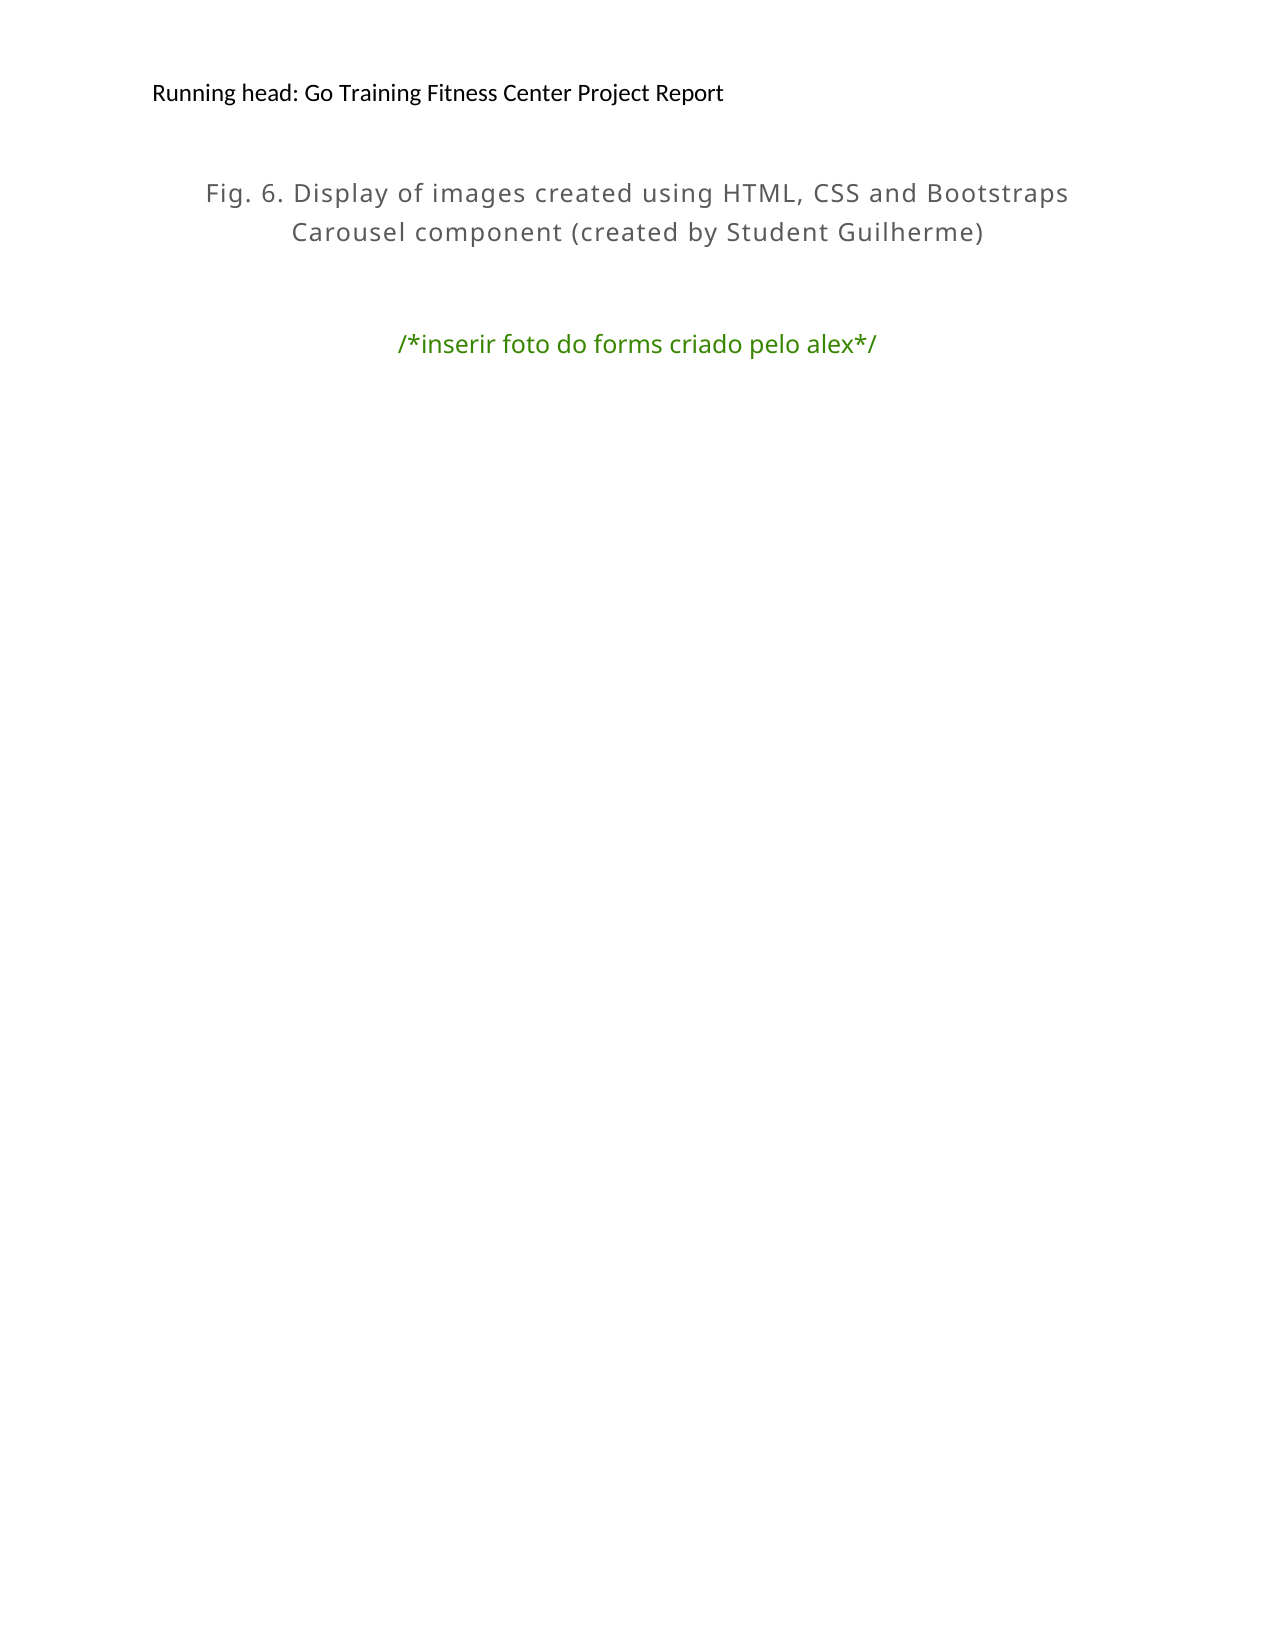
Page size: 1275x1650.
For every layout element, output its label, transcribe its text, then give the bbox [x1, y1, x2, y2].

text /*inserir foto do forms criado pelo alex*/ [150, 327, 1125, 361]
subtitle Fig. 6. Display of images created using HTML, CSS and Bootstraps Carousel component (created by Student Guilherme) [150, 176, 1125, 249]
